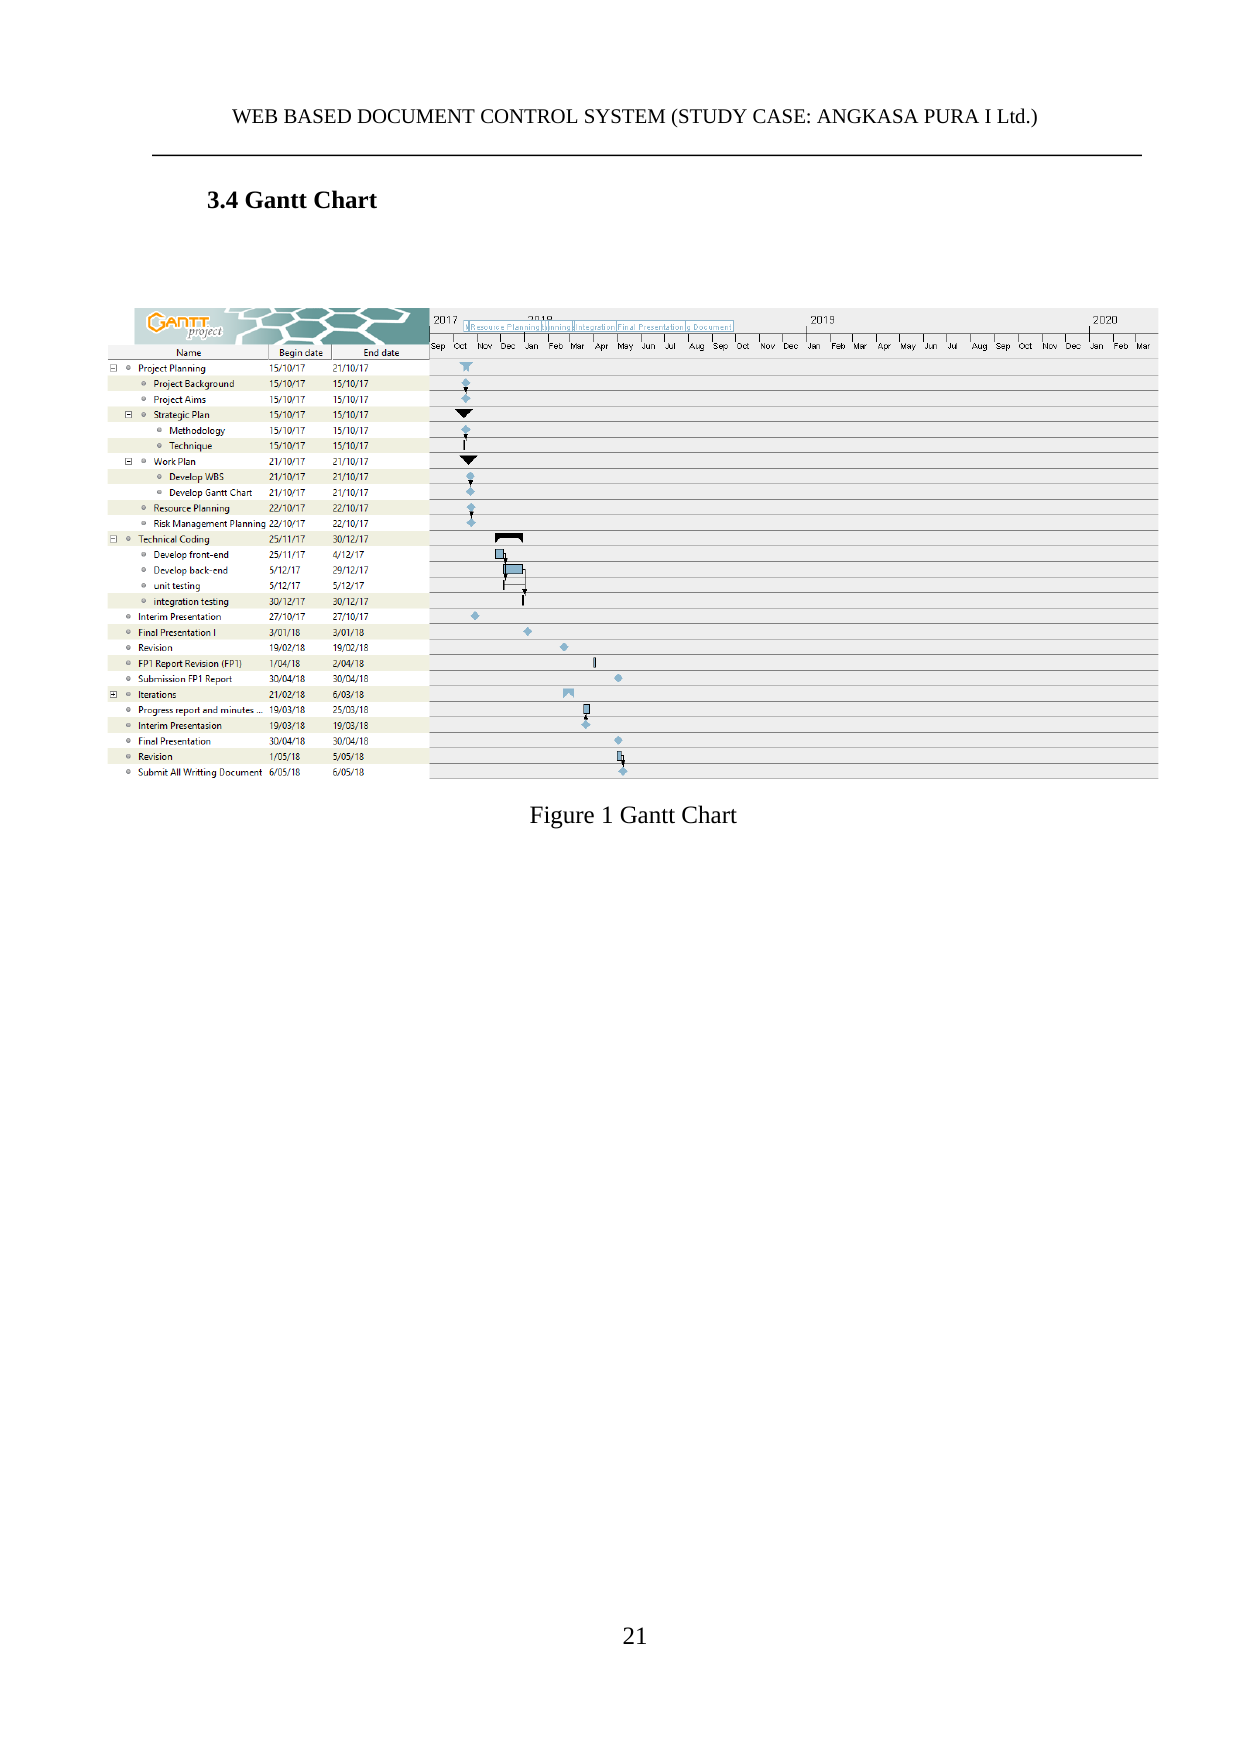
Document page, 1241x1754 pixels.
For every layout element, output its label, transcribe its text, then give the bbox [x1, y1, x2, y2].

picture [107, 272, 1159, 779]
text 3.4 Gantt Chart [207, 185, 1063, 214]
